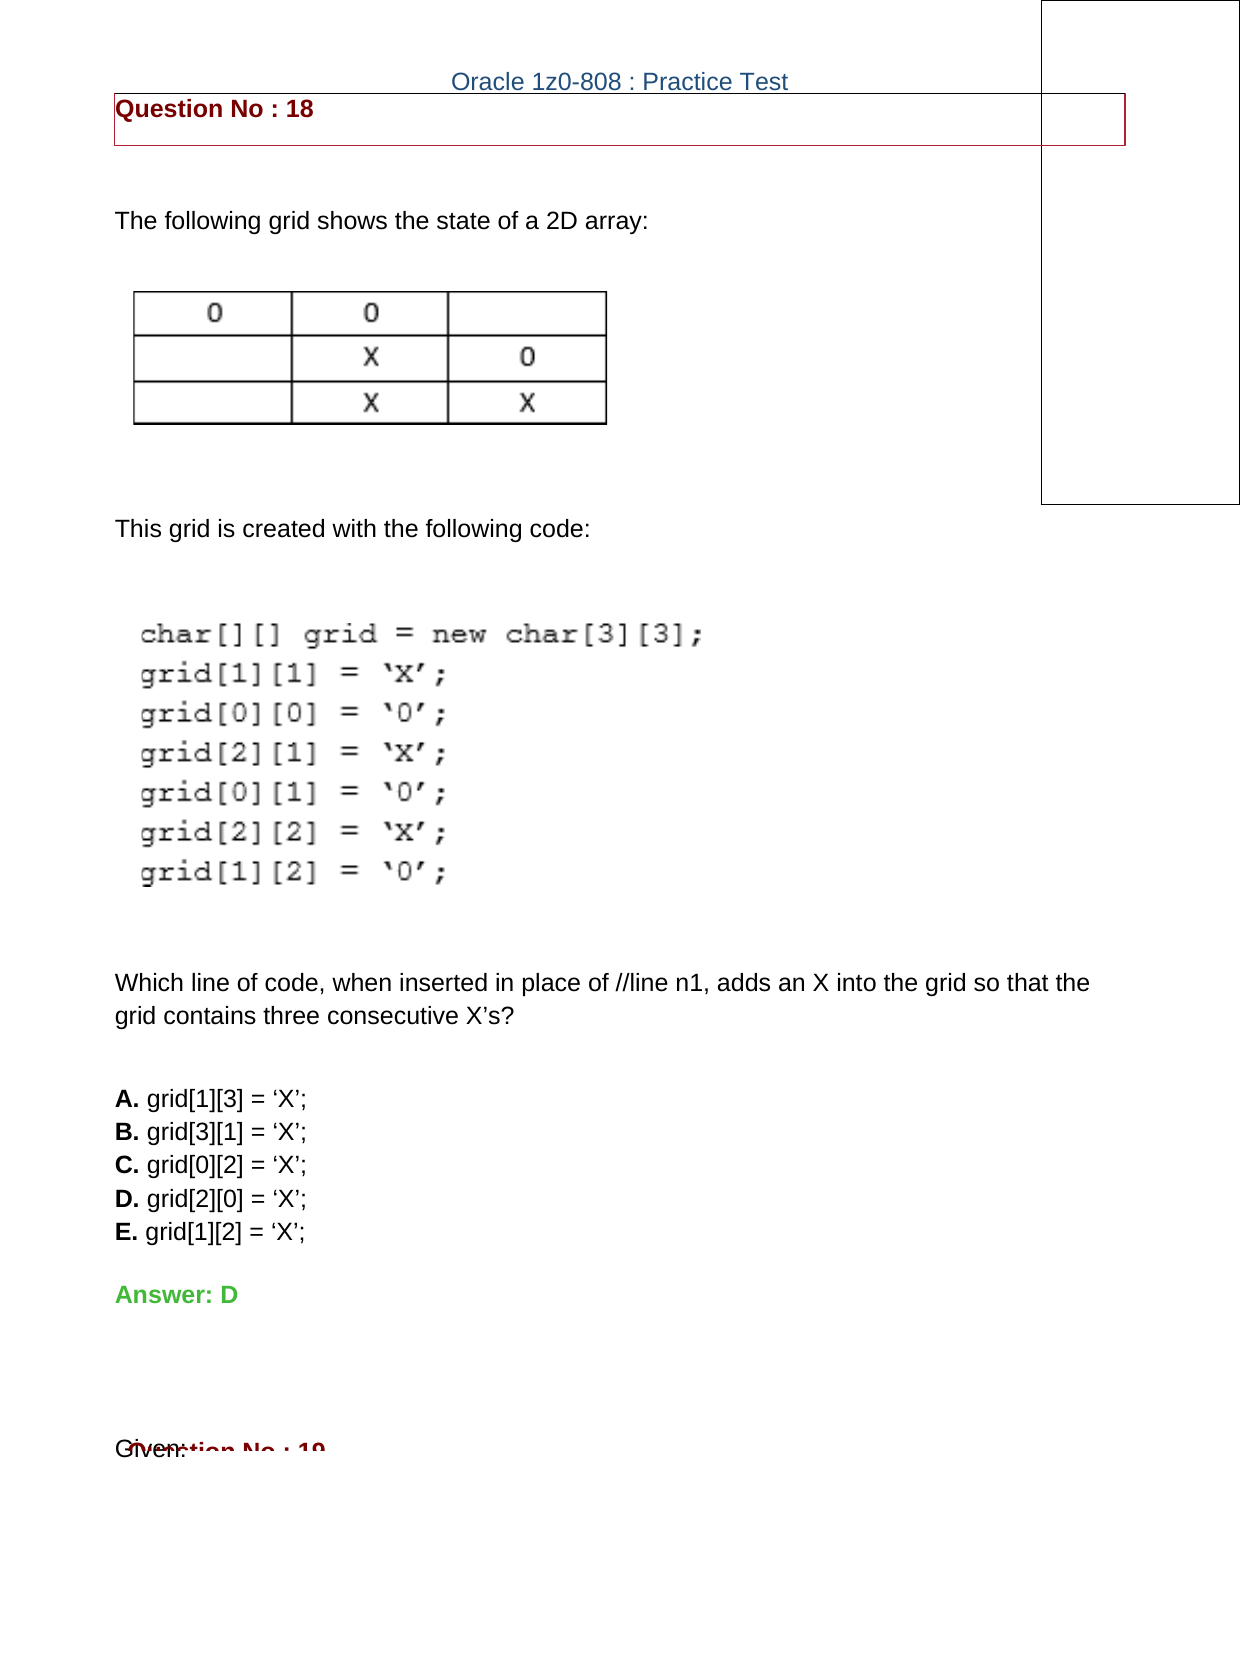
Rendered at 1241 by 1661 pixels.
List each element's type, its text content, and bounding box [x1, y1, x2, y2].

picture [1042, 1, 1239, 504]
text B. grid[3][1] = ‘X’; [114, 1117, 1240, 1146]
picture [1042, 94, 1124, 145]
subtitle Answer: D [114, 1279, 1240, 1308]
text D. grid[2][0] = ‘X’; [114, 1184, 1240, 1212]
picture [141, 623, 701, 887]
text E. grid[1][2] = ‘X’; [114, 1217, 1240, 1246]
text Which line of code, when inserted in place of //line n1, adds an X into the grid so that the grid contains three consecutive X’s? [114, 968, 1094, 1029]
picture [133, 291, 608, 425]
text A. grid[1][3] = ‘X’; [114, 1084, 1240, 1112]
text C. grid[0][2] = ‘X’; [114, 1150, 1240, 1179]
text This grid is created with the following code: [114, 514, 1240, 543]
text Given: [114, 1434, 1240, 1463]
